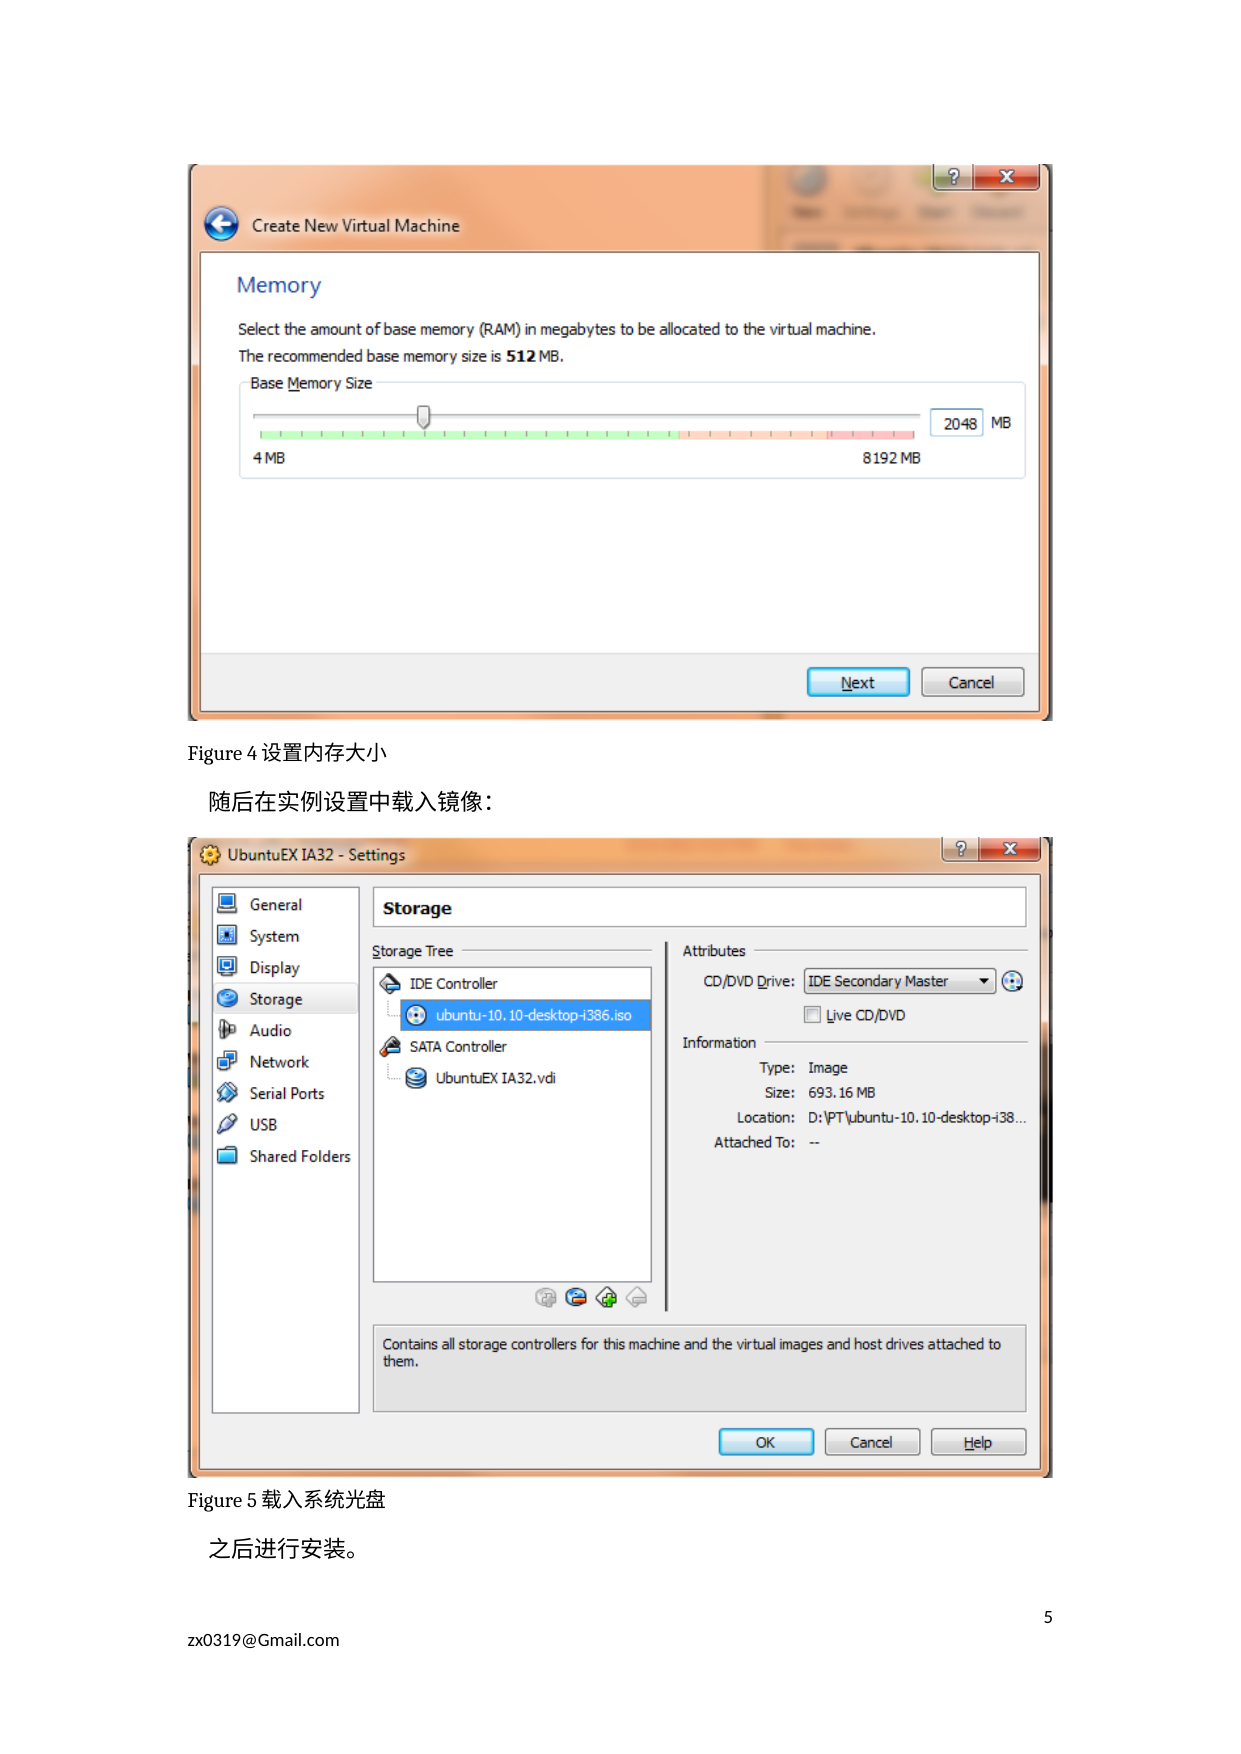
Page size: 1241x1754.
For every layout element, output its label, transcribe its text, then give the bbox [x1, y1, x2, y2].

text 随后在实例设置中载入镜像： [187, 767, 1053, 832]
picture [187, 164, 1053, 721]
picture [187, 837, 1053, 1478]
text 之后进行安装。 [187, 1515, 1053, 1580]
